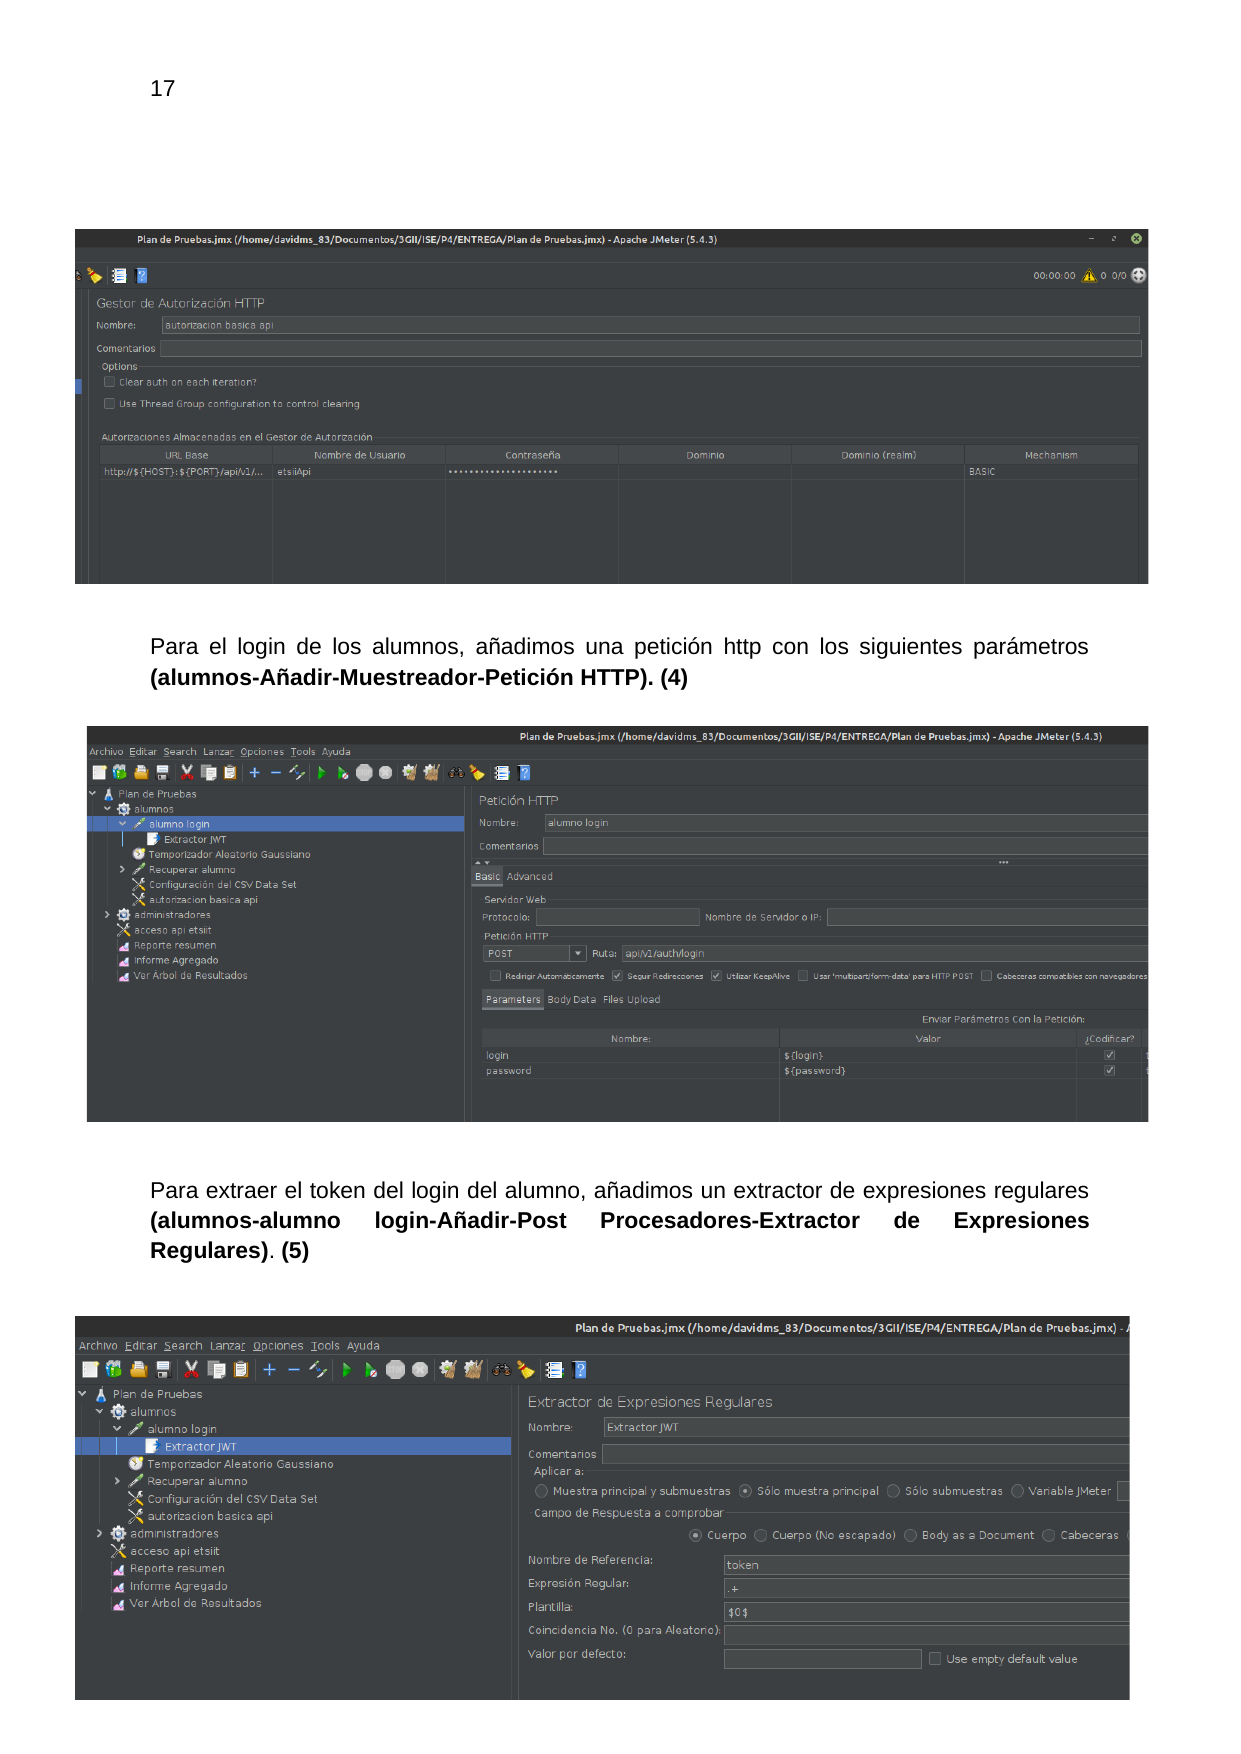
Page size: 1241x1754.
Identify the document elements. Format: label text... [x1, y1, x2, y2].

picture [75, 229, 1149, 584]
picture [86, 726, 1149, 1122]
picture [75, 1316, 1130, 1700]
text Para el login de los alumnos, añadimos una petición http con los siguientes parámetros (alumnos-Añadir-Muestreador-Petición HTTP). (4) [150, 633, 1090, 690]
text Para extraer el token del login del alumno, añadimos un extractor de expresiones regulares (alumnos-alumno login-Añadir-Post Procesadores-Extractor de Expresiones Regulares). (5) [150, 1177, 1090, 1264]
